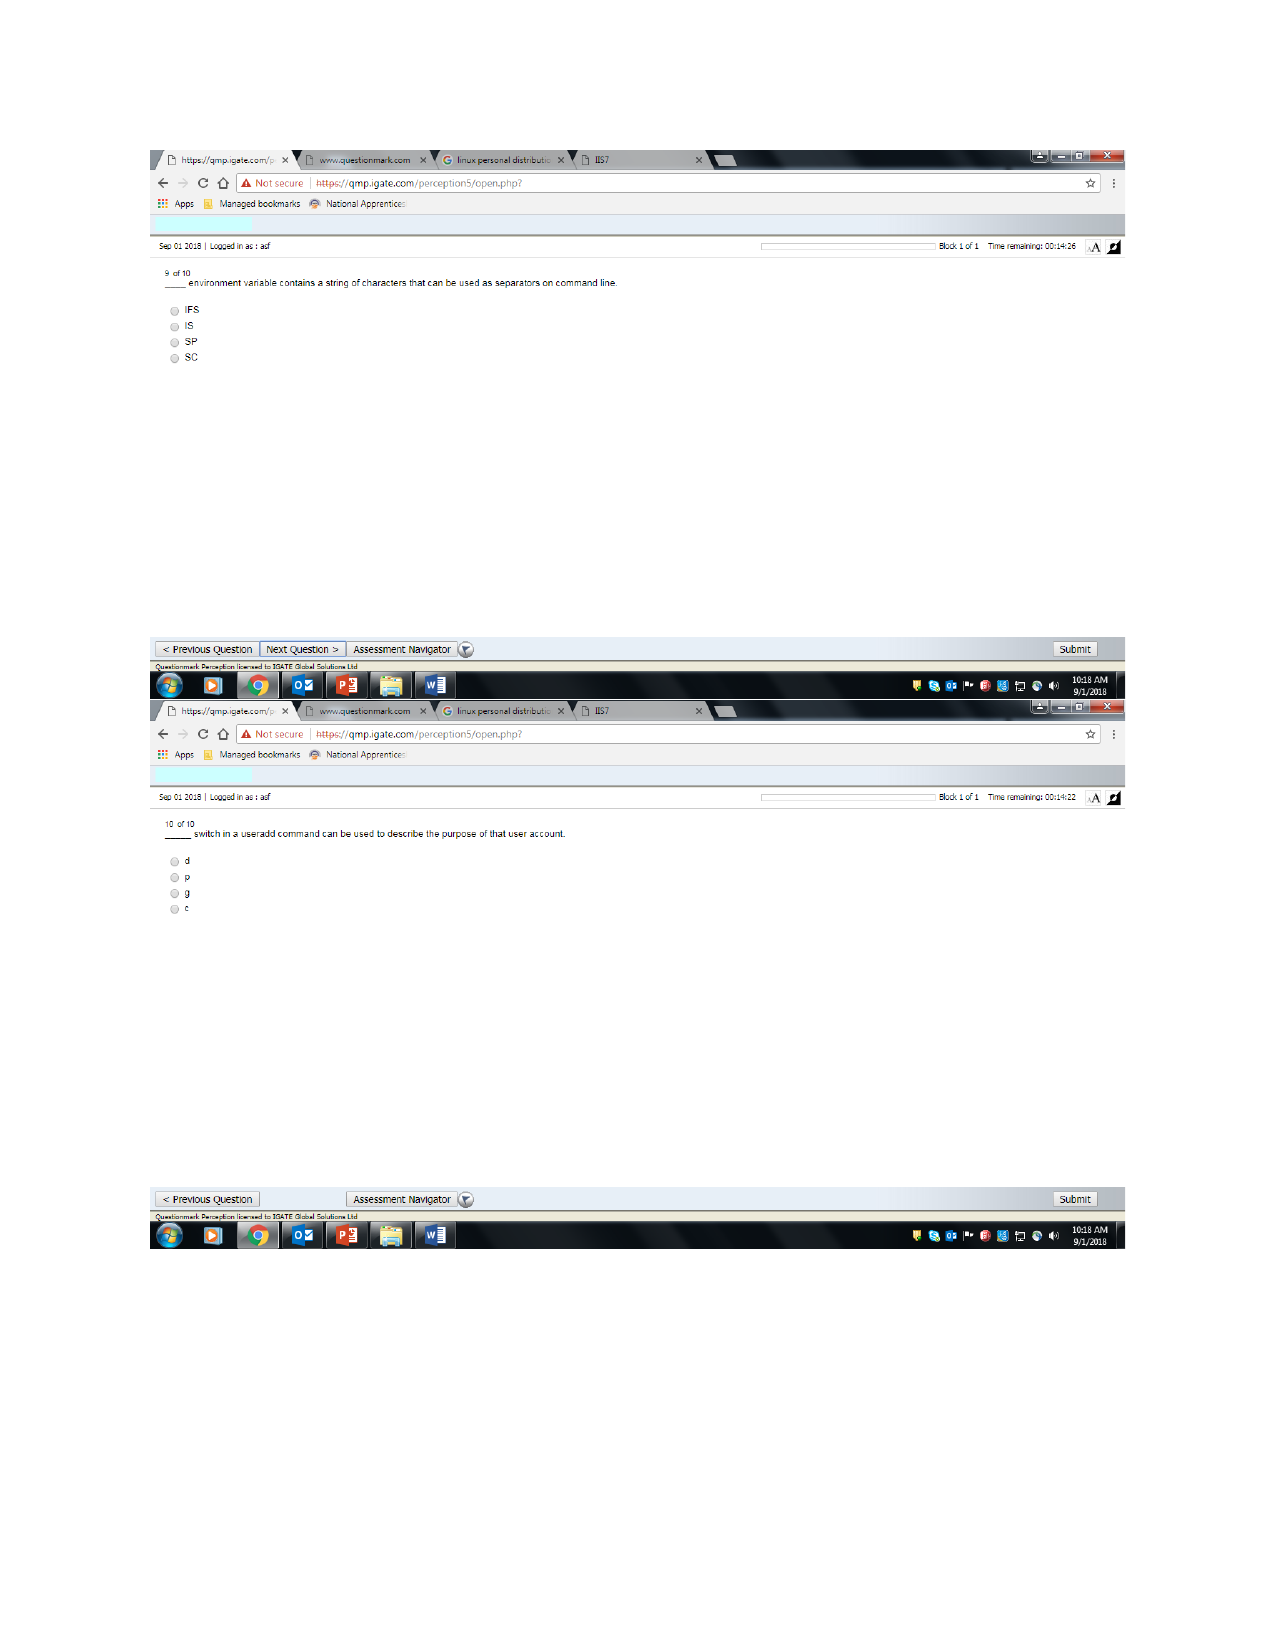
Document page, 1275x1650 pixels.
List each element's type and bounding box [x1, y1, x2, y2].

picture [150, 700, 1125, 1249]
picture [150, 150, 1125, 699]
